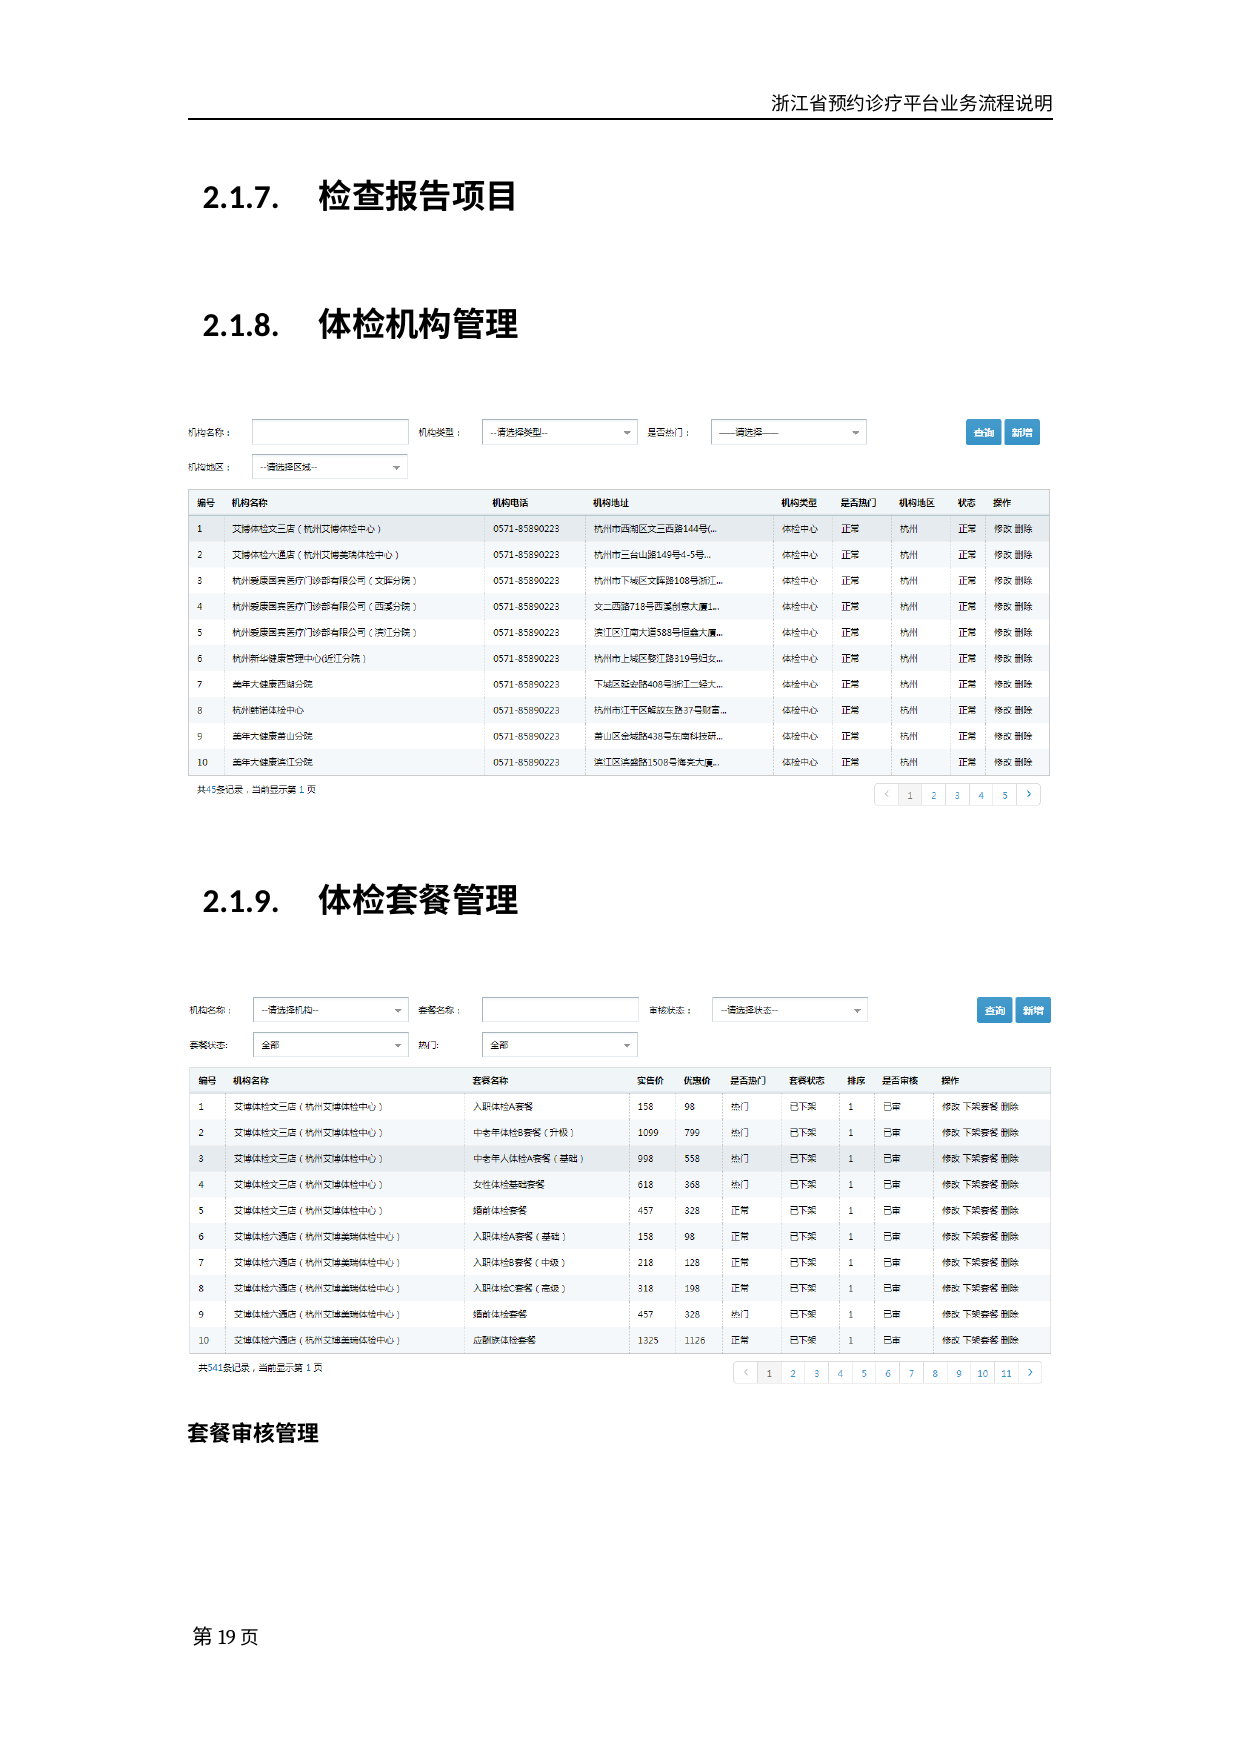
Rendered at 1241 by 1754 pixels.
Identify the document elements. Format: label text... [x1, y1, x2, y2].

subtitle 体检套餐管理 [202, 866, 1053, 931]
picture [187, 416, 1053, 808]
subtitle 检查报告项目 [202, 162, 1053, 227]
text 套餐审核管理 [187, 1416, 1053, 1448]
picture [187, 993, 1053, 1384]
subtitle 体检机构管理 [202, 289, 1053, 354]
